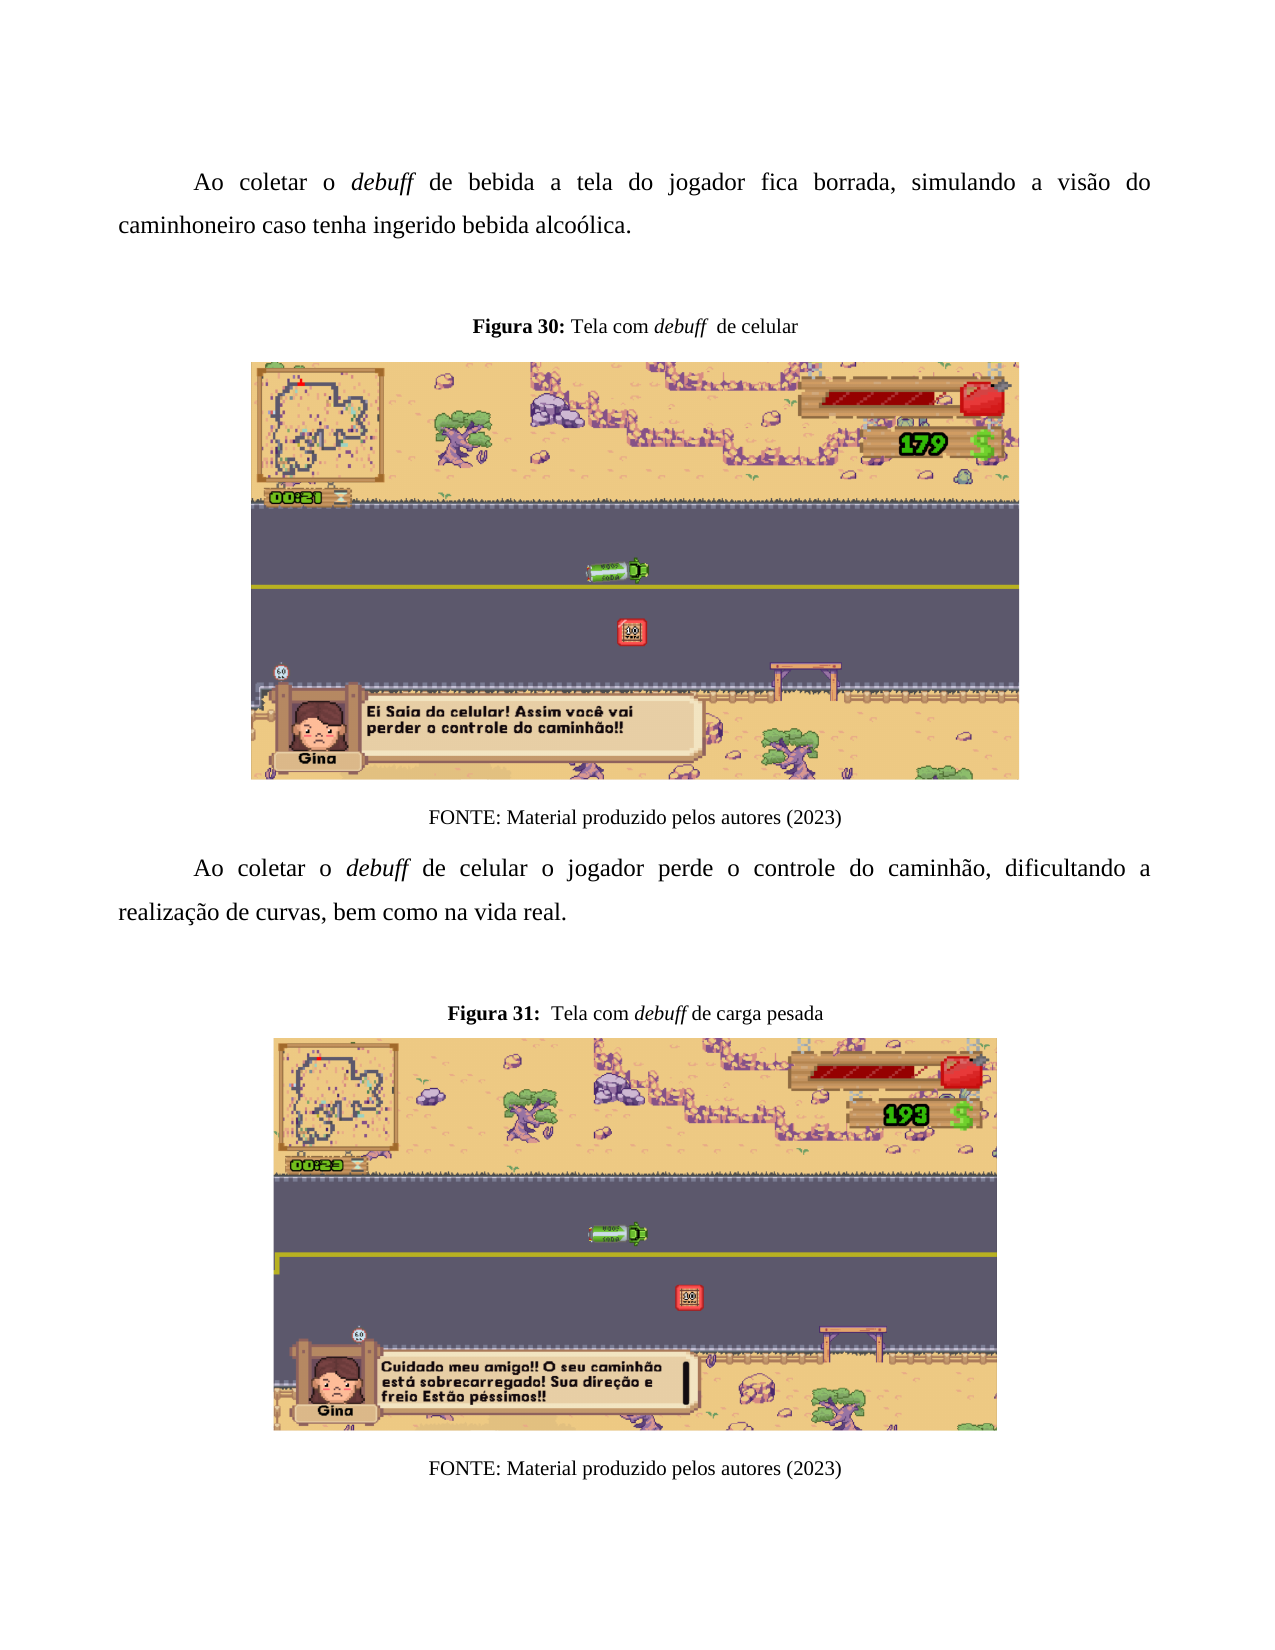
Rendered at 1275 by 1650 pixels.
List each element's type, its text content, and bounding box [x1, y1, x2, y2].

text Ao coletar o debuff de celular o jogador perde o controle do caminhão, dificultando a realização de curvas, bem como na vida real. [118, 853, 1152, 925]
text Ao coletar o debuff de bebida a tela do jogador fica borrada, simulando a visão do caminhoneiro caso tenha ingerido bebida alcoólica. [118, 167, 1152, 238]
text Figura 30: Tela com debuff de celular [118, 314, 1152, 338]
picture [251, 362, 1020, 780]
picture [273, 1038, 997, 1431]
text FONTE: Material produzido pelos autores (2023) [118, 1456, 1152, 1480]
text FONTE: Material produzido pelos autores (2023) [118, 805, 1152, 829]
